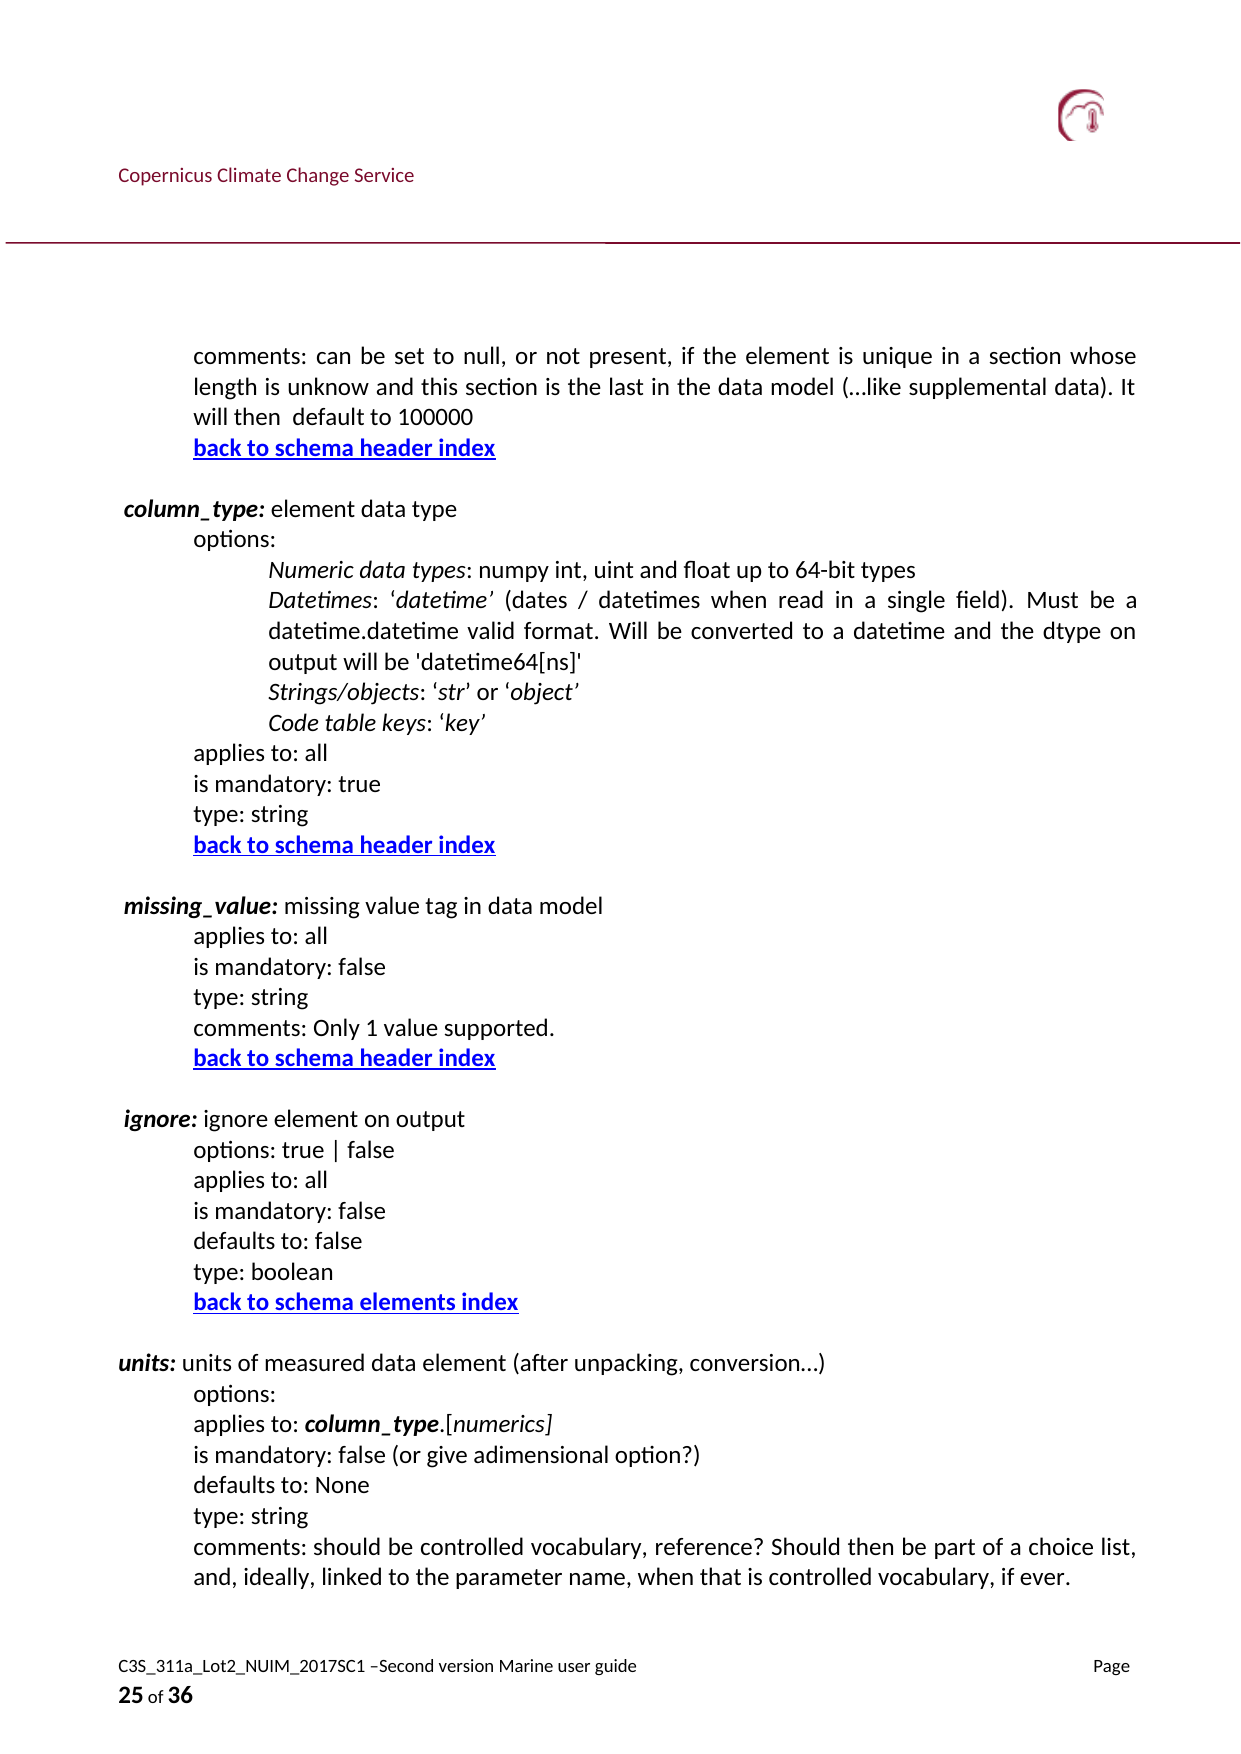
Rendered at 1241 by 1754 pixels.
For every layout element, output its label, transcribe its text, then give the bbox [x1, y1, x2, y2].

text back to schema elements index [193, 1287, 1138, 1317]
text missing_value: missing value tag in data model [118, 890, 1138, 920]
text is mandatory: false (or give adimensional option?) [193, 1439, 1138, 1470]
text type: string [193, 981, 1138, 1012]
text options: [193, 523, 1138, 554]
text back to schema header index [193, 432, 1138, 462]
text ignore: ignore element on output [118, 1103, 1138, 1134]
text is mandatory: true [193, 768, 1138, 798]
text defaults to: None [193, 1470, 1138, 1500]
text comments: should be controlled vocabulary, reference? Should then be part of a choice list, and, ideally, linked to the parameter name, when that is controlled vocabulary, if ever. [193, 1531, 1138, 1592]
text applies to: all [193, 737, 1138, 768]
text units: units of measured data element (after unpacking, conversion…) [118, 1348, 1138, 1378]
text is mandatory: false [193, 1195, 1138, 1226]
text Strings/objects: ‘str’ or ‘object’ [268, 676, 1138, 707]
text type: string [193, 1500, 1138, 1531]
text back to schema header index [193, 829, 1138, 859]
text Code table keys: ‘key’ [268, 707, 1138, 737]
text column_type: element data type [118, 493, 1138, 523]
text Datetimes: ‘datetime’ (dates / datetimes when read in a single field). Must be a datetime.datetime valid format. Will be converted to a datetime and the dtype on output will be 'datetime64[ns]' [268, 584, 1138, 676]
text applies to: all [193, 1164, 1138, 1195]
text applies to: column_type.[numerics] [193, 1409, 1138, 1439]
text type: boolean [193, 1256, 1138, 1287]
text defaults to: false [193, 1226, 1138, 1256]
text applies to: all [193, 920, 1138, 951]
text options: [193, 1378, 1138, 1409]
text comments: can be set to null, or not present, if the element is unique in a section whose length is unknow and this section is the last in the data model (…like supplemental data). It will then default to 100000 [193, 340, 1138, 432]
text Numeric data types: numpy int, uint and float up to 64-bit types [268, 554, 1138, 584]
text is mandatory: false [193, 951, 1138, 981]
text comments: Only 1 value supported. [193, 1012, 1138, 1042]
text options: true | false [193, 1134, 1138, 1164]
text back to schema header index [193, 1042, 1138, 1073]
text type: string [193, 798, 1138, 829]
